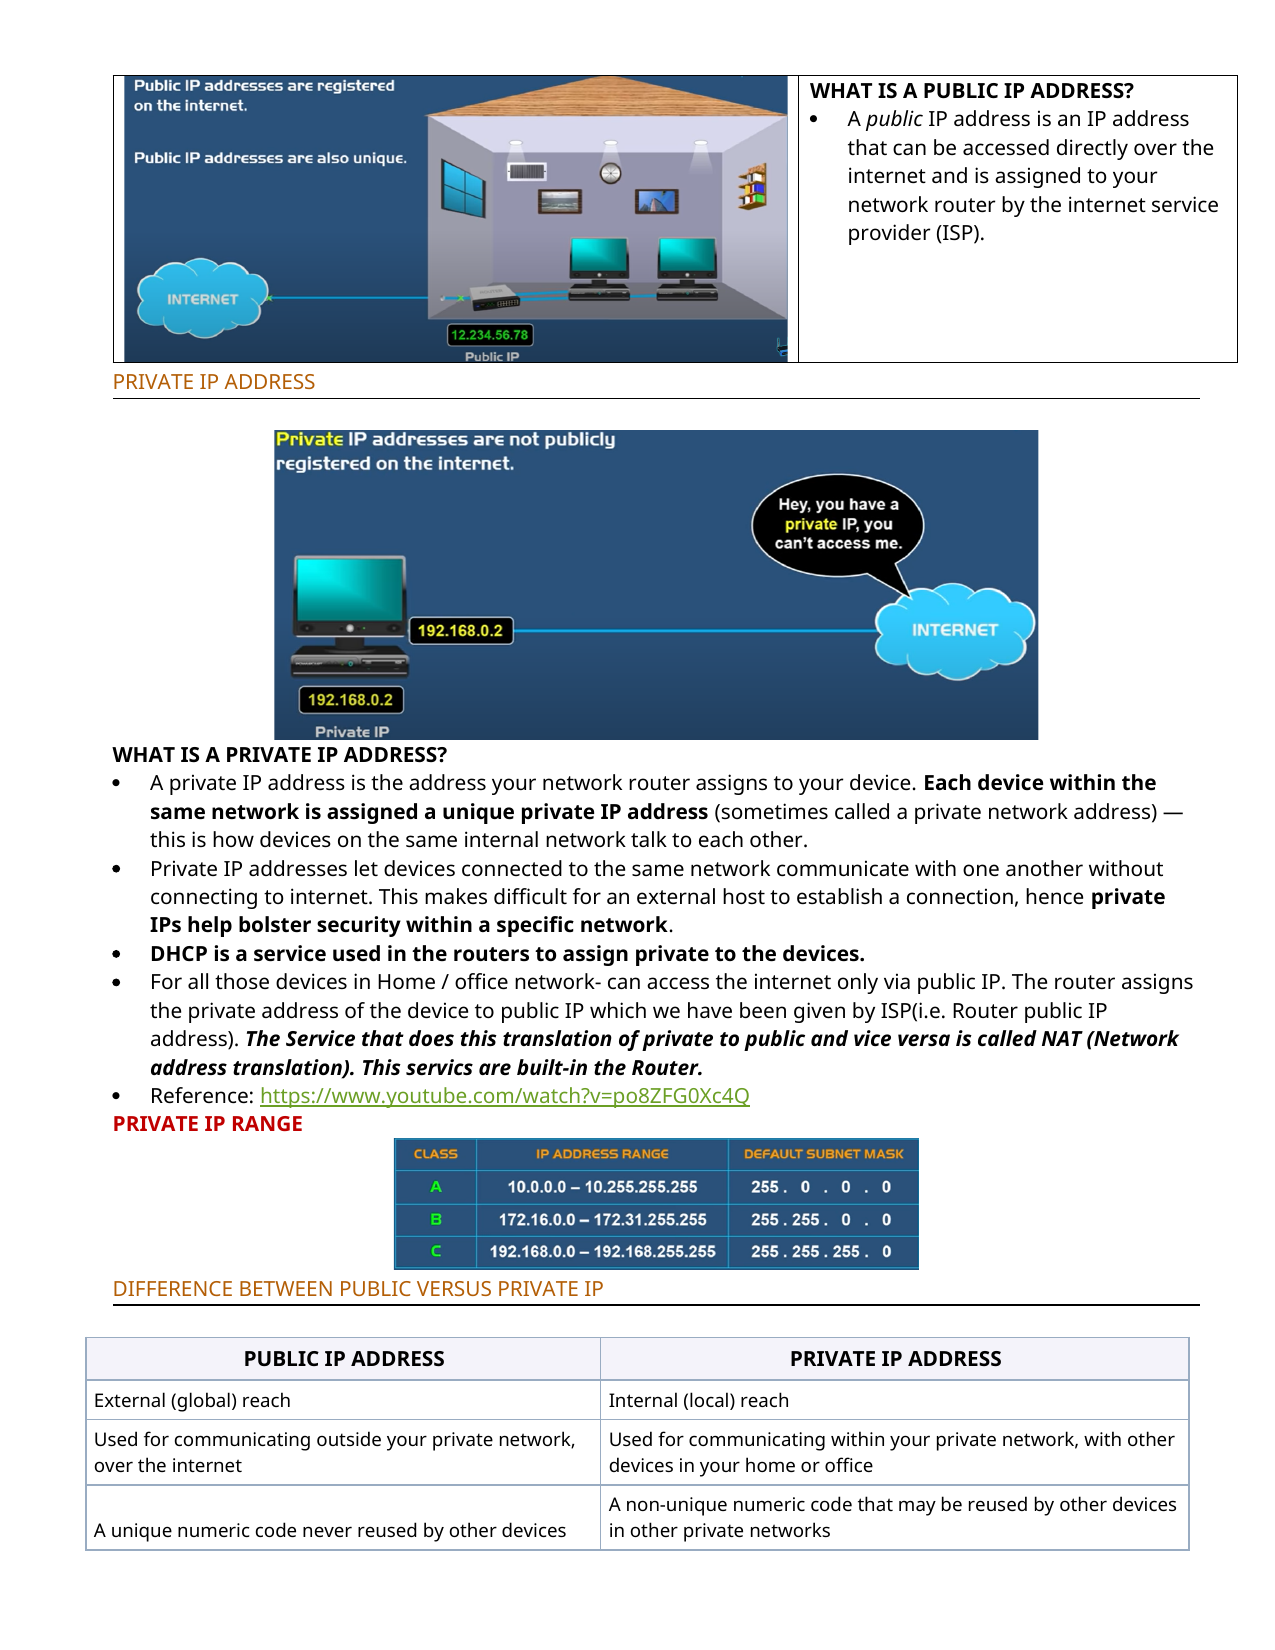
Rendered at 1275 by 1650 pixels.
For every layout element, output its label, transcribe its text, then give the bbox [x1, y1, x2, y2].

table_cell Used for communicating outside your private network, over the internet [87, 1420, 600, 1484]
table_cell Internal (local) reach [601, 1381, 1188, 1419]
list Private IP addresses let devices connected to the same network communicate with one another without connecting to internet. This makes difficult for an external host to establish a connection, hence private IPs help bolster security within a specific network. [112, 854, 1200, 939]
table_cell A unique numeric code never reused by other devices [87, 1486, 600, 1549]
text PRIVATE IP RANGE [112, 1109, 1200, 1138]
list Reference: https://www.youtube.com/watch?v=po8ZFG0Xc4Q [112, 1081, 1200, 1109]
picture [124, 76, 788, 362]
table_cell Used for communicating within your private network, with other devices in your home or office [601, 1420, 1188, 1484]
table_header PRIVATE IP ADDRESS [601, 1338, 1188, 1379]
subtitle PRIVATE IP ADDRESS [112, 367, 1200, 399]
table_header WHAT IS A PUBLIC IP ADDRESS? A public IP address is an IP address that can be accessed directly over the internet and is assigned to your network router by the internet service provider (ISP). [799, 76, 1237, 362]
list DHCP is a service used in the routers to assign private to the devices. [112, 939, 1200, 967]
picture [274, 430, 1039, 740]
table_cell A non-unique numeric code that may be reused by other devices in other private networks [601, 1486, 1188, 1549]
table_header [788, 76, 798, 362]
table_cell External (global) reach [87, 1381, 600, 1419]
text WHAT IS A PRIVATE IP ADDRESS? [112, 740, 1200, 768]
picture [393, 1138, 919, 1270]
table_header PUBLIC IP ADDRESS [87, 1338, 600, 1379]
table_header [114, 76, 124, 362]
list A private IP address is the address your network router assigns to your device. Each device within the same network is assigned a unique private IP address (sometimes called a private network address) — this is how devices on the same internal network talk to each other. [112, 768, 1200, 854]
list For all those devices in Home / office network- can access the internet only via public IP. The router assigns the private address of the device to public IP which we have been given by ISP(i.e. Router public IP address). The Service that does this translation of private to public and vice versa is called NAT (Network address translation). This servics are built-in the Router. [112, 967, 1200, 1081]
subtitle DIFFERENCE BETWEEN PUBLIC VERSUS PRIVATE IP [112, 1274, 1200, 1306]
